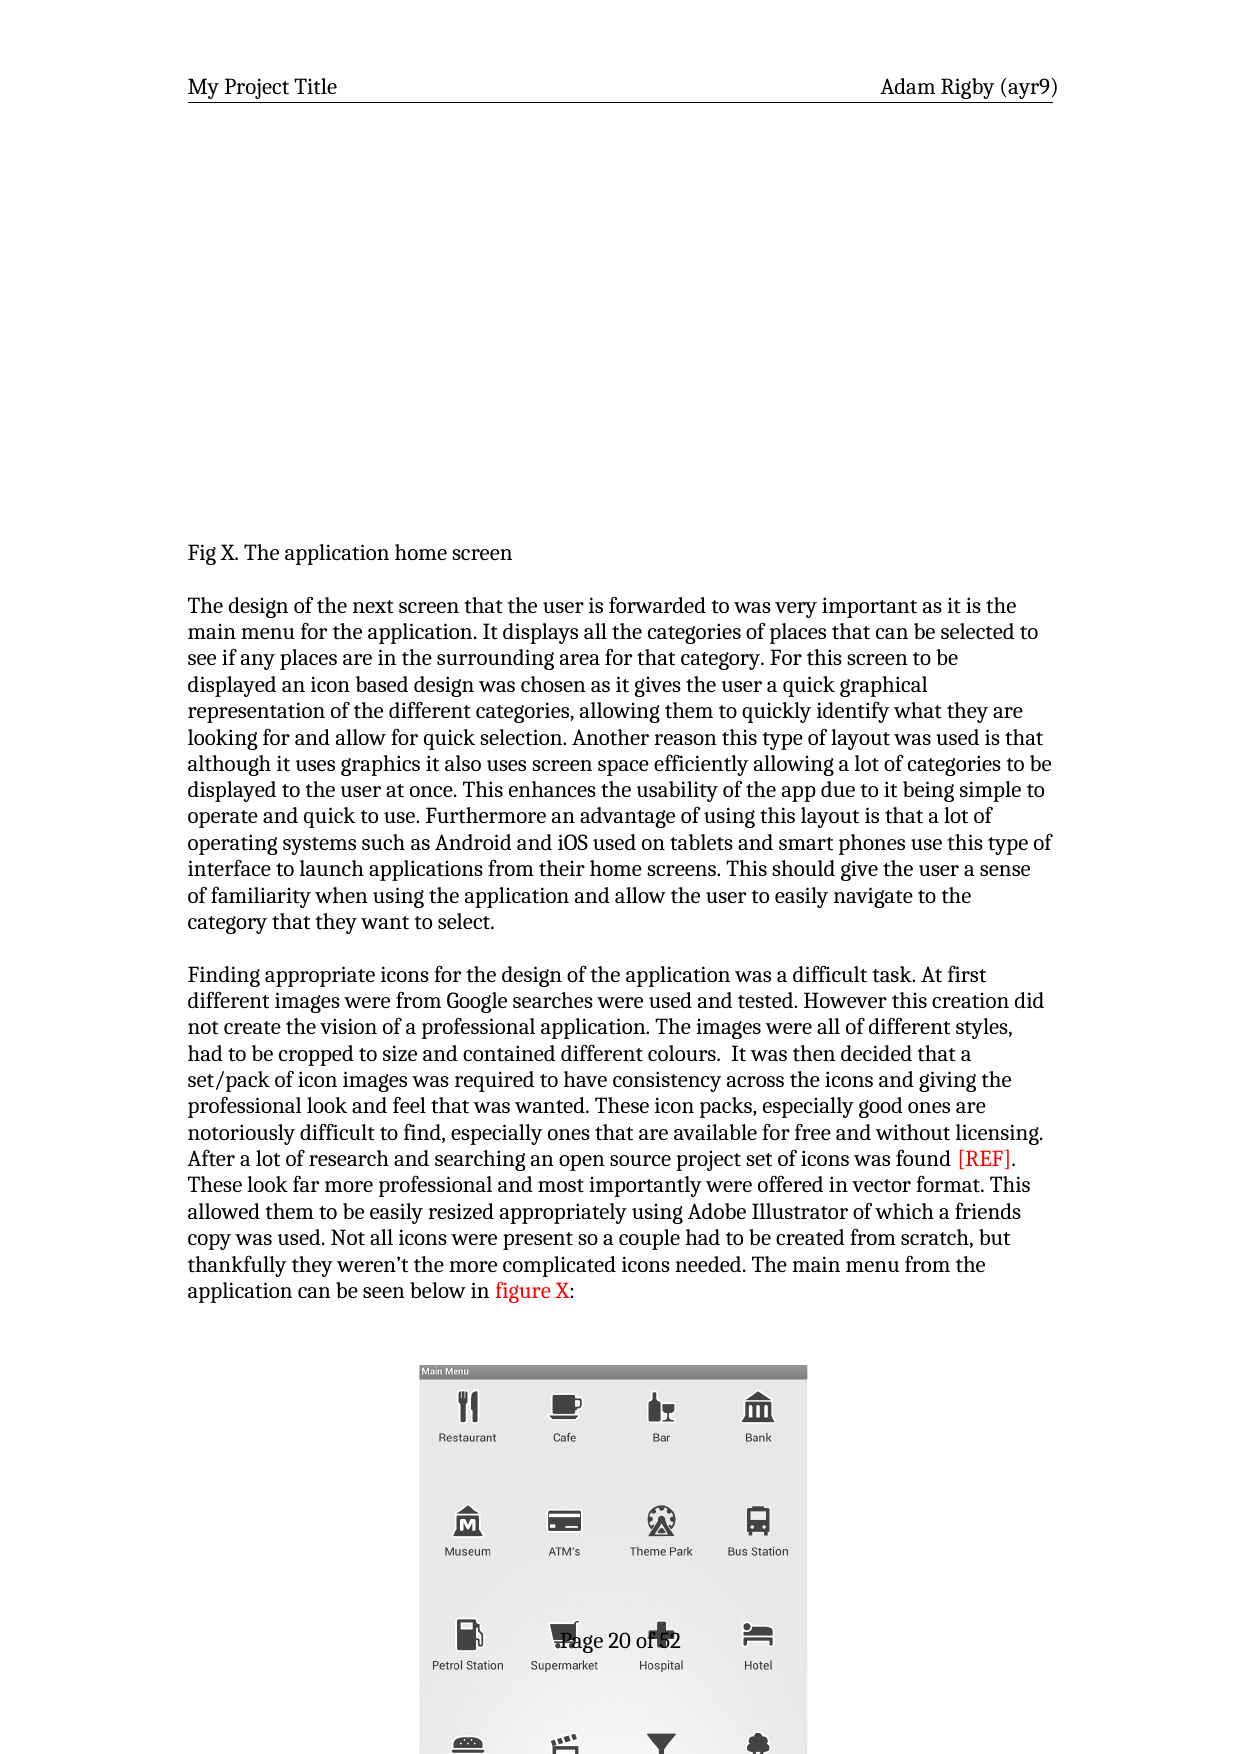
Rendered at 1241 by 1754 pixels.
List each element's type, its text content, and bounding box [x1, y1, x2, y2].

text The design of the next screen that the user is forwarded to was very important as it is the main menu for the application. It displays all the categories of places that can be selected to see if any places are in the surrounding area for that category. For this screen to be displayed an icon based design was chosen as it gives the user a quick graphical representation of the different categories, allowing them to quickly identify what they are looking for and allow for quick selection. Another reason this type of layout was used is that although it uses graphics it also uses screen space efficiently allowing a lot of categories to be displayed to the user at once. This enhances the usability of the app due to it being simple to operate and quick to use. Furthermore an advantage of using this layout is that a lot of operating systems such as Android and iOS used on tablets and smart phones use this type of interface to launch applications from their home screens. This should give the user a sense of familiarity when using the application and allow the user to easily navigate to the category that they want to select. [187, 592, 1053, 935]
picture [419, 1365, 808, 1754]
text Fig X. The application home screen [187, 540, 1053, 566]
text Finding appropriate icons for the design of the application was a difficult task. At first different images were from Google searches were used and tested. However this creation did not create the vision of a professional application. The images were all of different styles, had to be cropped to size and contained different colours. It was then decided that a set/pack of icon images was required to have consistency across the icons and giving the professional look and feel that was wanted. These icon packs, especially good ones are notoriously difficult to find, especially ones that are available for free and without licensing. After a lot of research and searching an open source project set of icons was found [REF]. These look far more professional and most importantly were offered in vector format. This allowed them to be easily resized appropriately using Adobe Illustrator of which a friends copy was used. Not all icons were present so a couple had to be created from scratch, but thankfully they weren’t the more complicated icons needed. The main menu from the application can be seen below in figure X: [187, 961, 1053, 1304]
